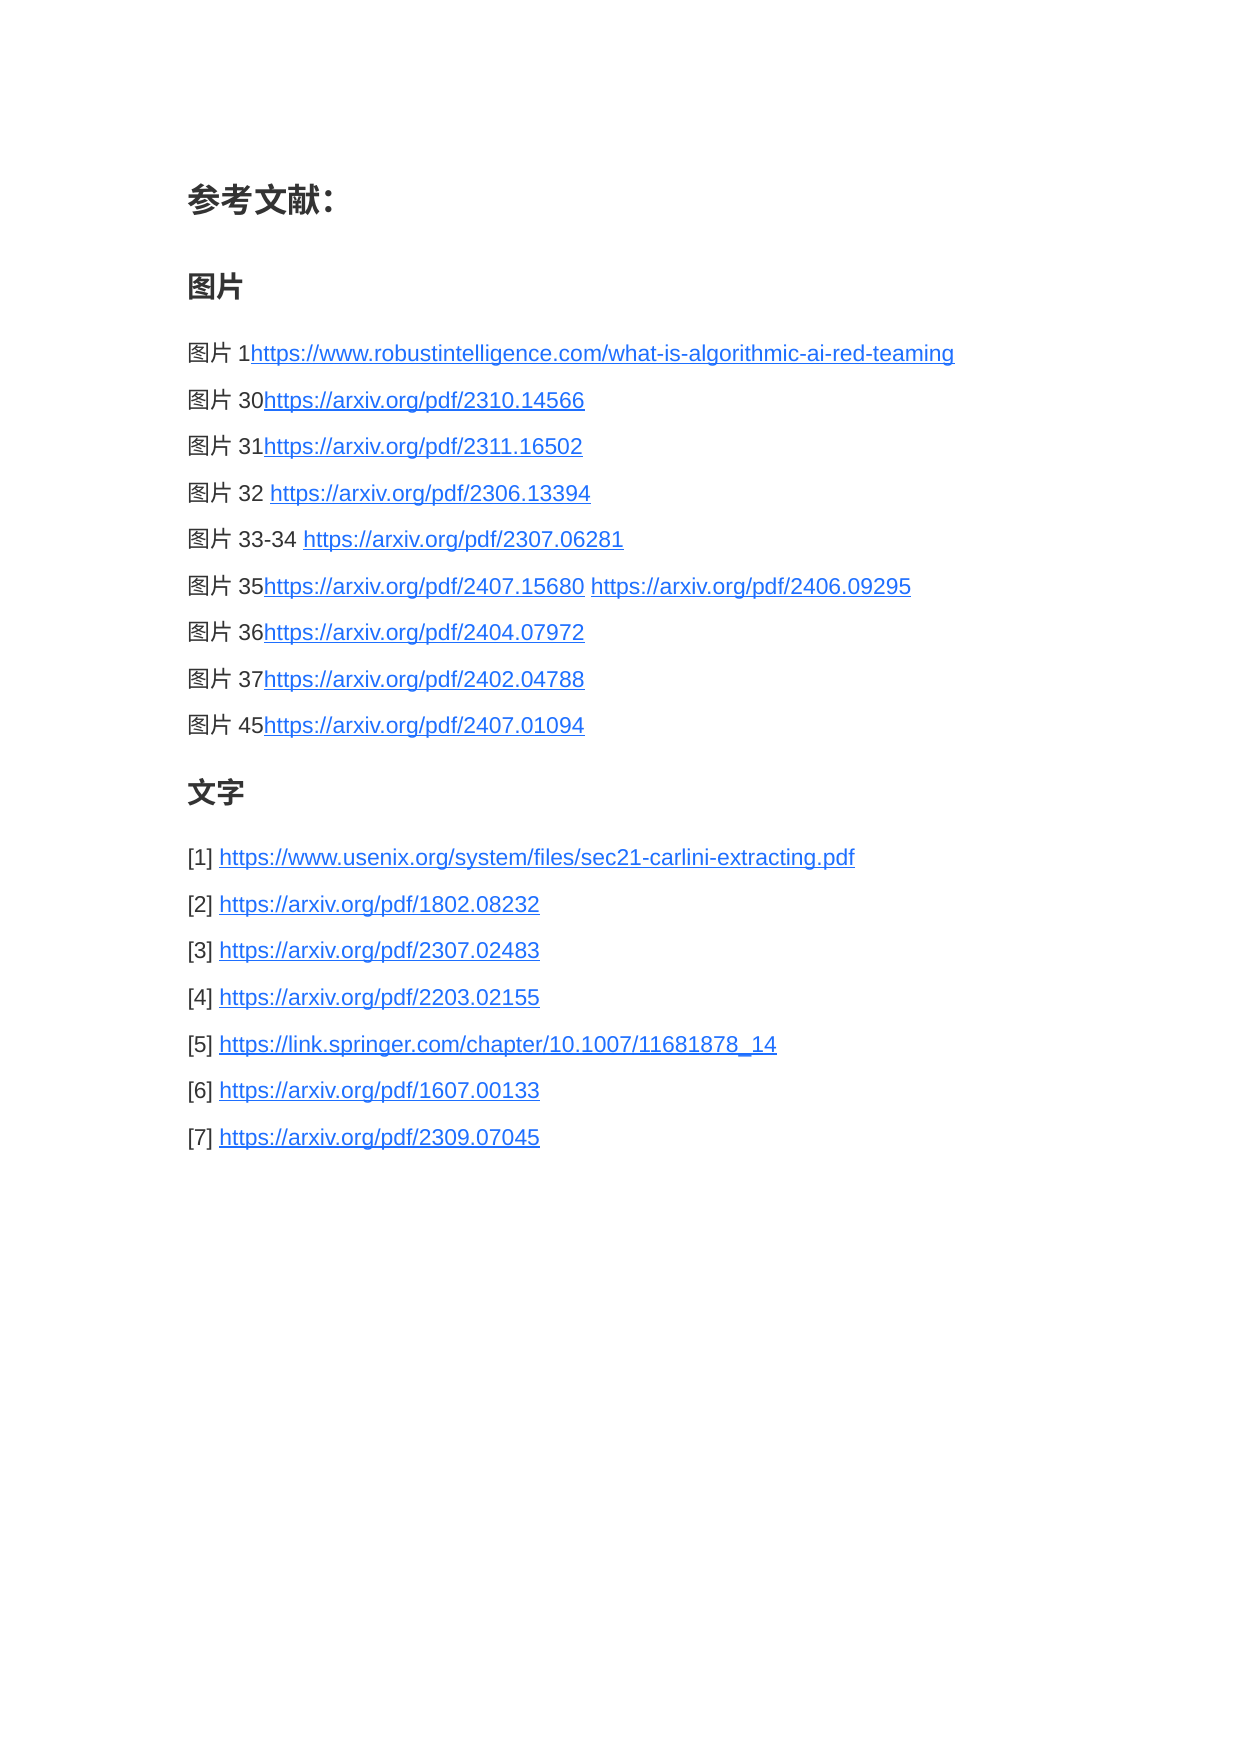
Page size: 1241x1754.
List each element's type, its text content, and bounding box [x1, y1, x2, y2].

text 图片 31https://arxiv.org/pdf/2311.16502 [187, 424, 1053, 465]
text [1] https://www.usenix.org/system/files/sec21-carlini-extracting.pdf [187, 837, 1053, 878]
text [7] https://arxiv.org/pdf/2309.07045 [187, 1117, 1053, 1157]
text [5] https://link.springer.com/chapter/10.1007/11681878_14 [187, 1023, 1053, 1064]
text 图片 32 https://arxiv.org/pdf/2306.13394 [187, 471, 1053, 511]
text 图片1https://www.robustintelligence.com/what-is-algorithmic-ai-red-teaming [187, 331, 1053, 372]
text [2] https://arxiv.org/pdf/1802.08232 [187, 884, 1053, 924]
text 图片 33-34 https://arxiv.org/pdf/2307.06281 [187, 518, 1053, 558]
subtitle 图片 [187, 244, 1053, 325]
text 图片 37https://arxiv.org/pdf/2402.04788 [187, 657, 1053, 698]
subtitle 参考文献： [187, 158, 1053, 238]
text 图片 36https://arxiv.org/pdf/2404.07972 [187, 611, 1053, 651]
text 图片 45https://arxiv.org/pdf/2407.01094 [187, 704, 1053, 744]
text [3] https://arxiv.org/pdf/2307.02483 [187, 930, 1053, 971]
subtitle 文字 [187, 750, 1053, 831]
text [6] https://arxiv.org/pdf/1607.00133 [187, 1070, 1053, 1110]
text 图片 30https://arxiv.org/pdf/2310.14566 [187, 378, 1053, 418]
text [4] https://arxiv.org/pdf/2203.02155 [187, 977, 1053, 1017]
text 图片 35https://arxiv.org/pdf/2407.15680 https://arxiv.org/pdf/2406.09295 [187, 564, 1053, 604]
